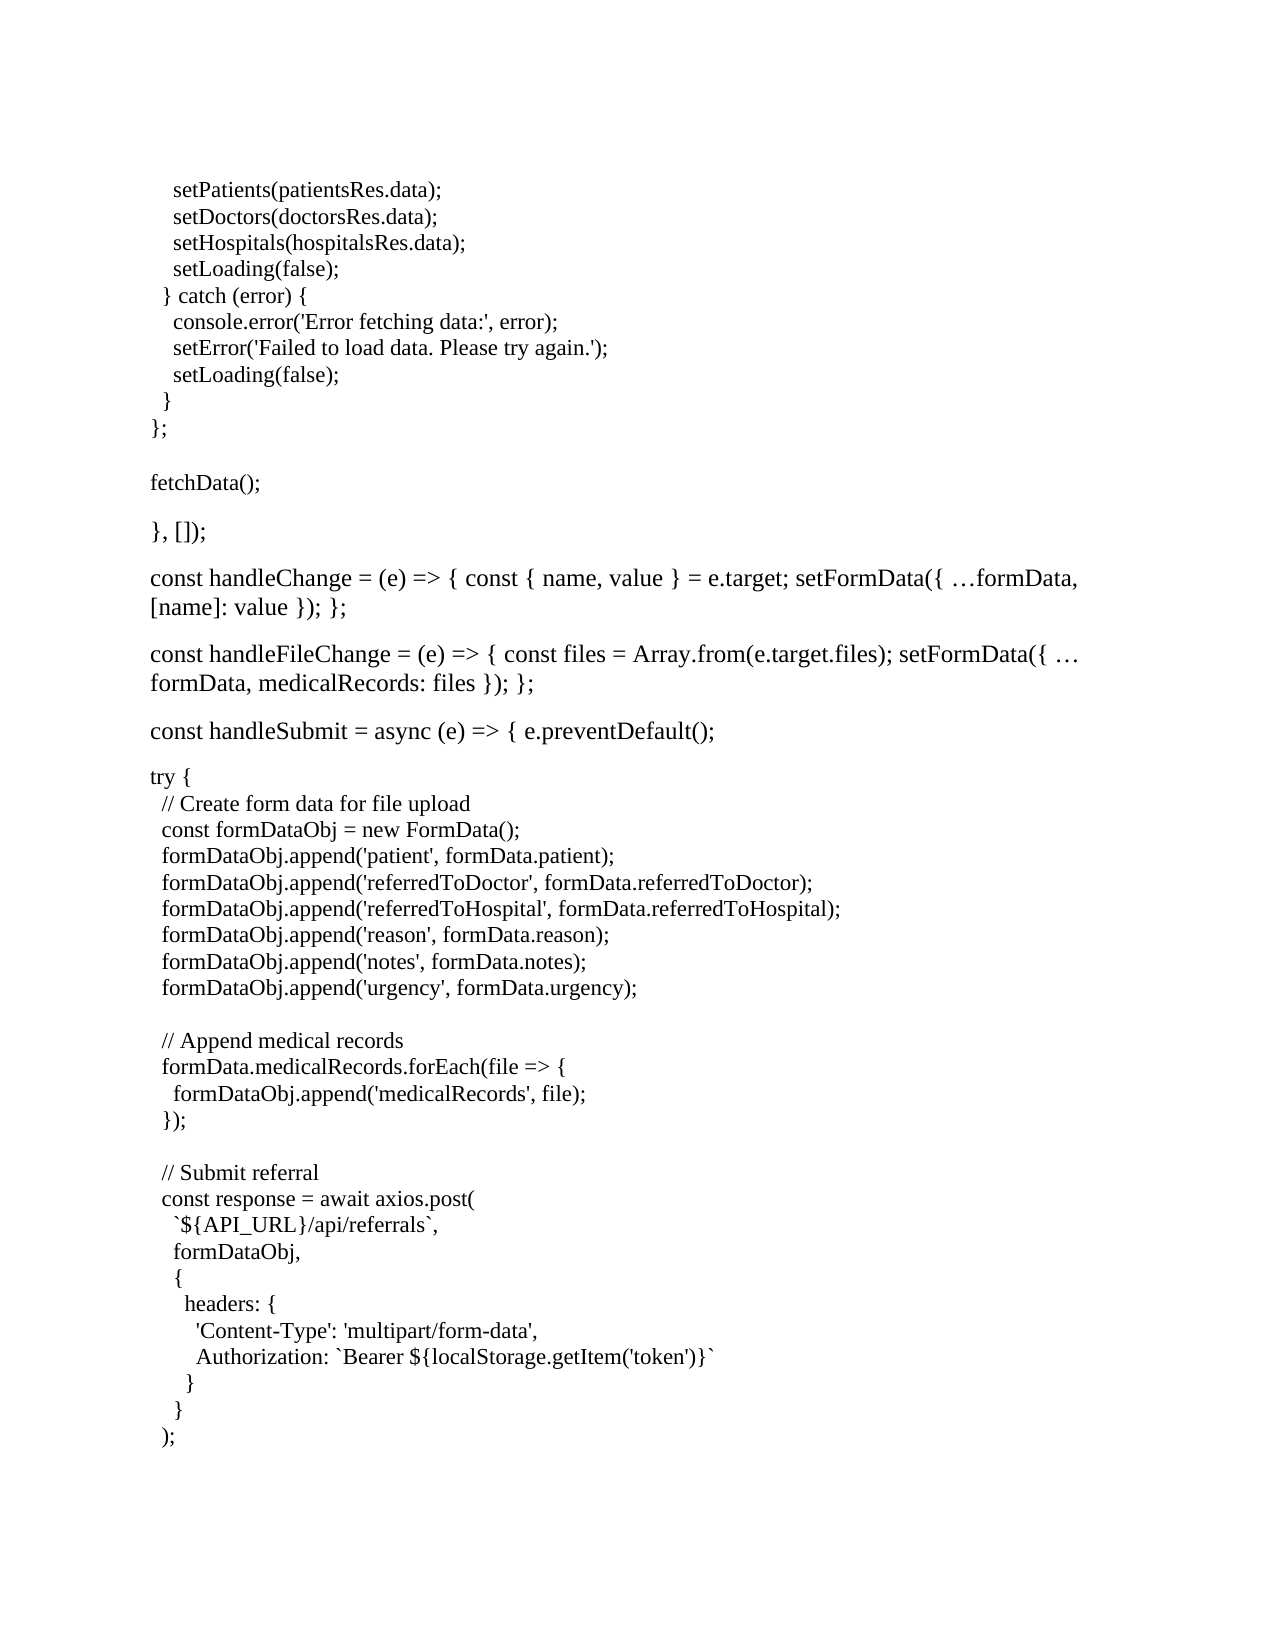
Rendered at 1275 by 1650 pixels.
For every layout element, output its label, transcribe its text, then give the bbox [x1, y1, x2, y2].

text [150, 150, 1125, 495]
text const handleChange = (e) => { const { name, value } = e.target; setFormData({ …formData, [name]: value }); }; [150, 563, 1125, 621]
text }, []); [150, 516, 1125, 544]
text const handleSubmit = async (e) => { e.preventDefault(); [150, 716, 1125, 744]
text const handleFileChange = (e) => { const files = Array.from(e.target.files); setFormData({ …formData, medicalRecords: files }); }; [150, 639, 1125, 697]
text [150, 763, 1125, 1475]
